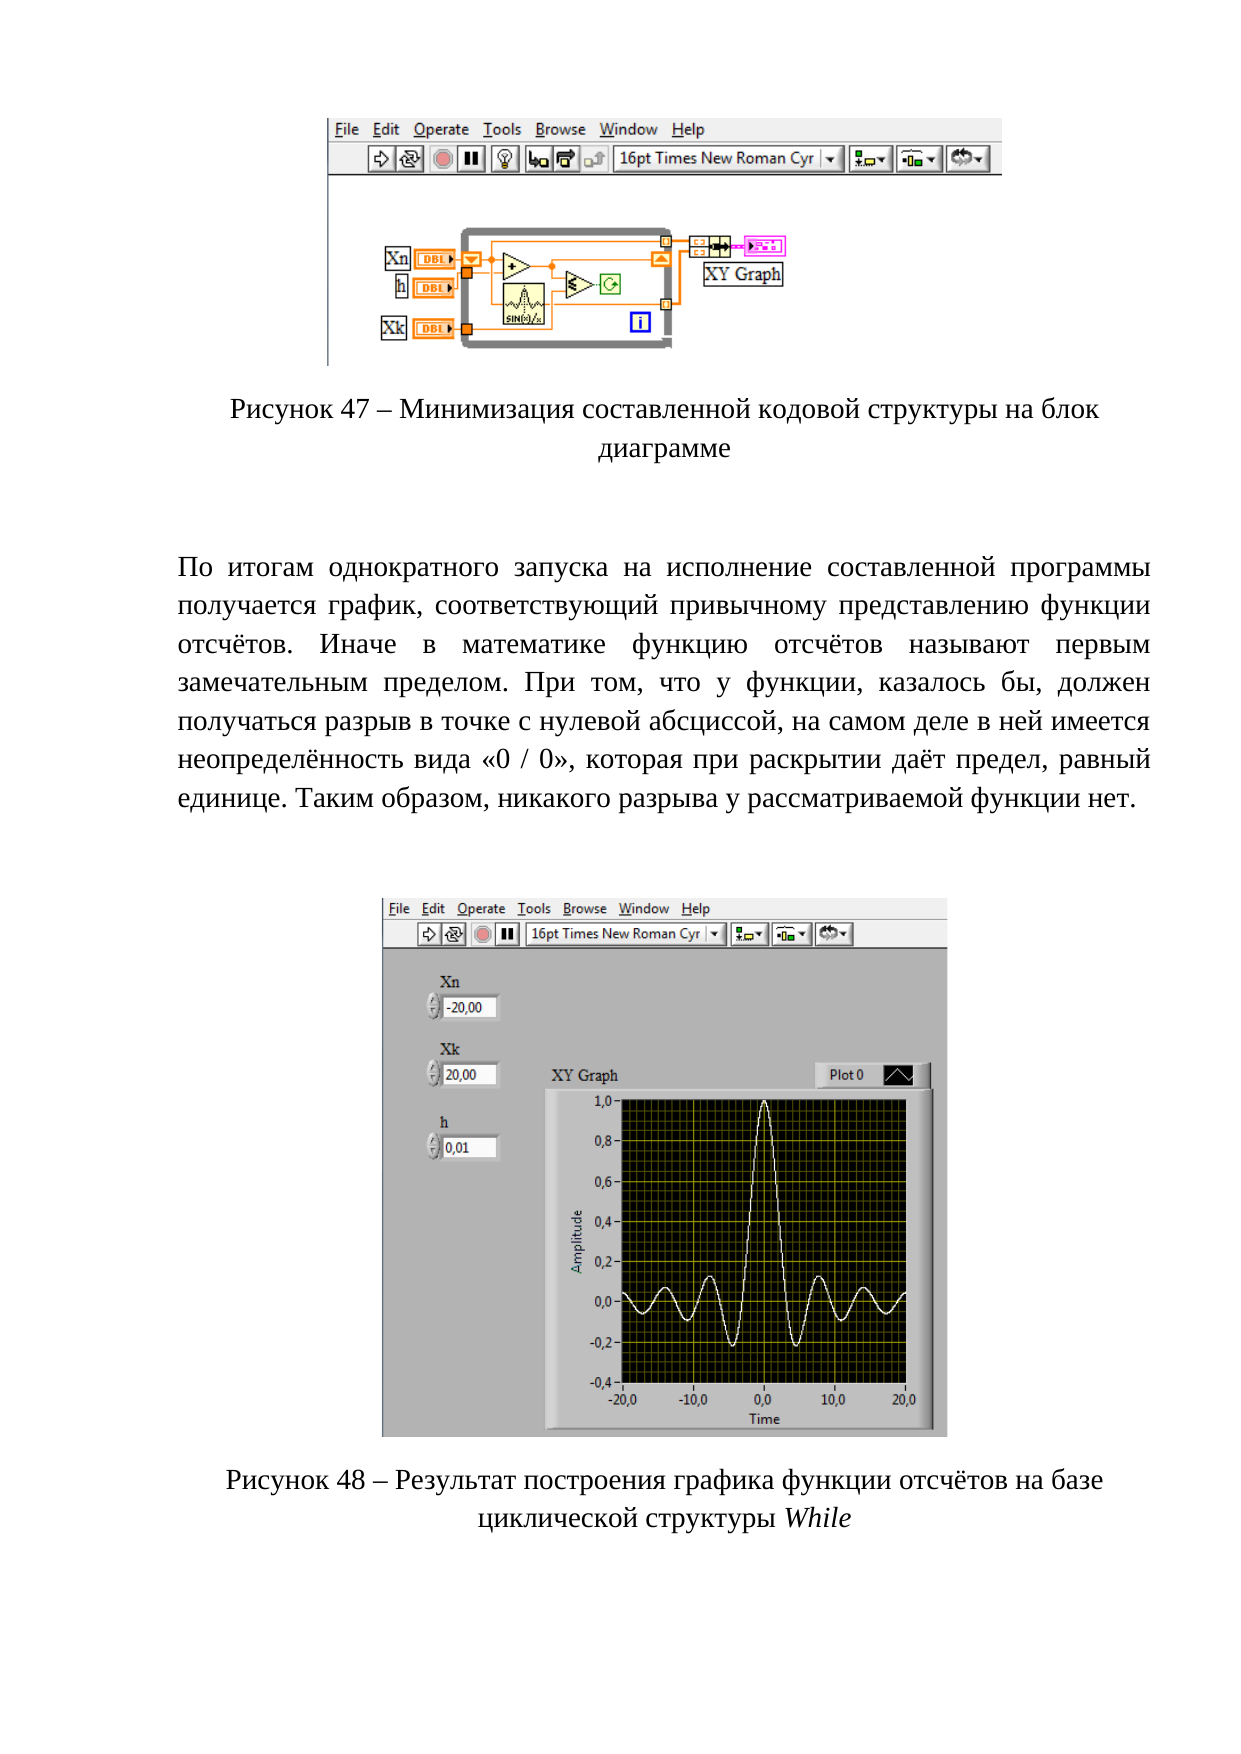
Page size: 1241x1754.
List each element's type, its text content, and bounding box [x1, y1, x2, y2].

text По итогам однократного запуска на исполнение составленной программы получается график, соответствующий привычному представлению функции отсчётов. Иначе в математике функцию отсчётов называют первым замечательным пределом. При том, что у функции, казалось бы, должен получаться разрыв в точке с нулевой абсциссой, на самом деле в ней имеется неопределённость вида «0 / 0», которая при раскрытии даёт предел, равный единице. Таким образом, никакого разрыва у рассматриваемой функции нет. [177, 549, 1152, 813]
picture [381, 898, 948, 1437]
text Рисунок 48 – Результат построения графика функции отсчётов на базе циклической структуры While [177, 1462, 1152, 1534]
picture [327, 118, 1002, 366]
text Рисунок 47 – Минимизация составленной кодовой структуры на блок диаграмме [177, 391, 1152, 463]
